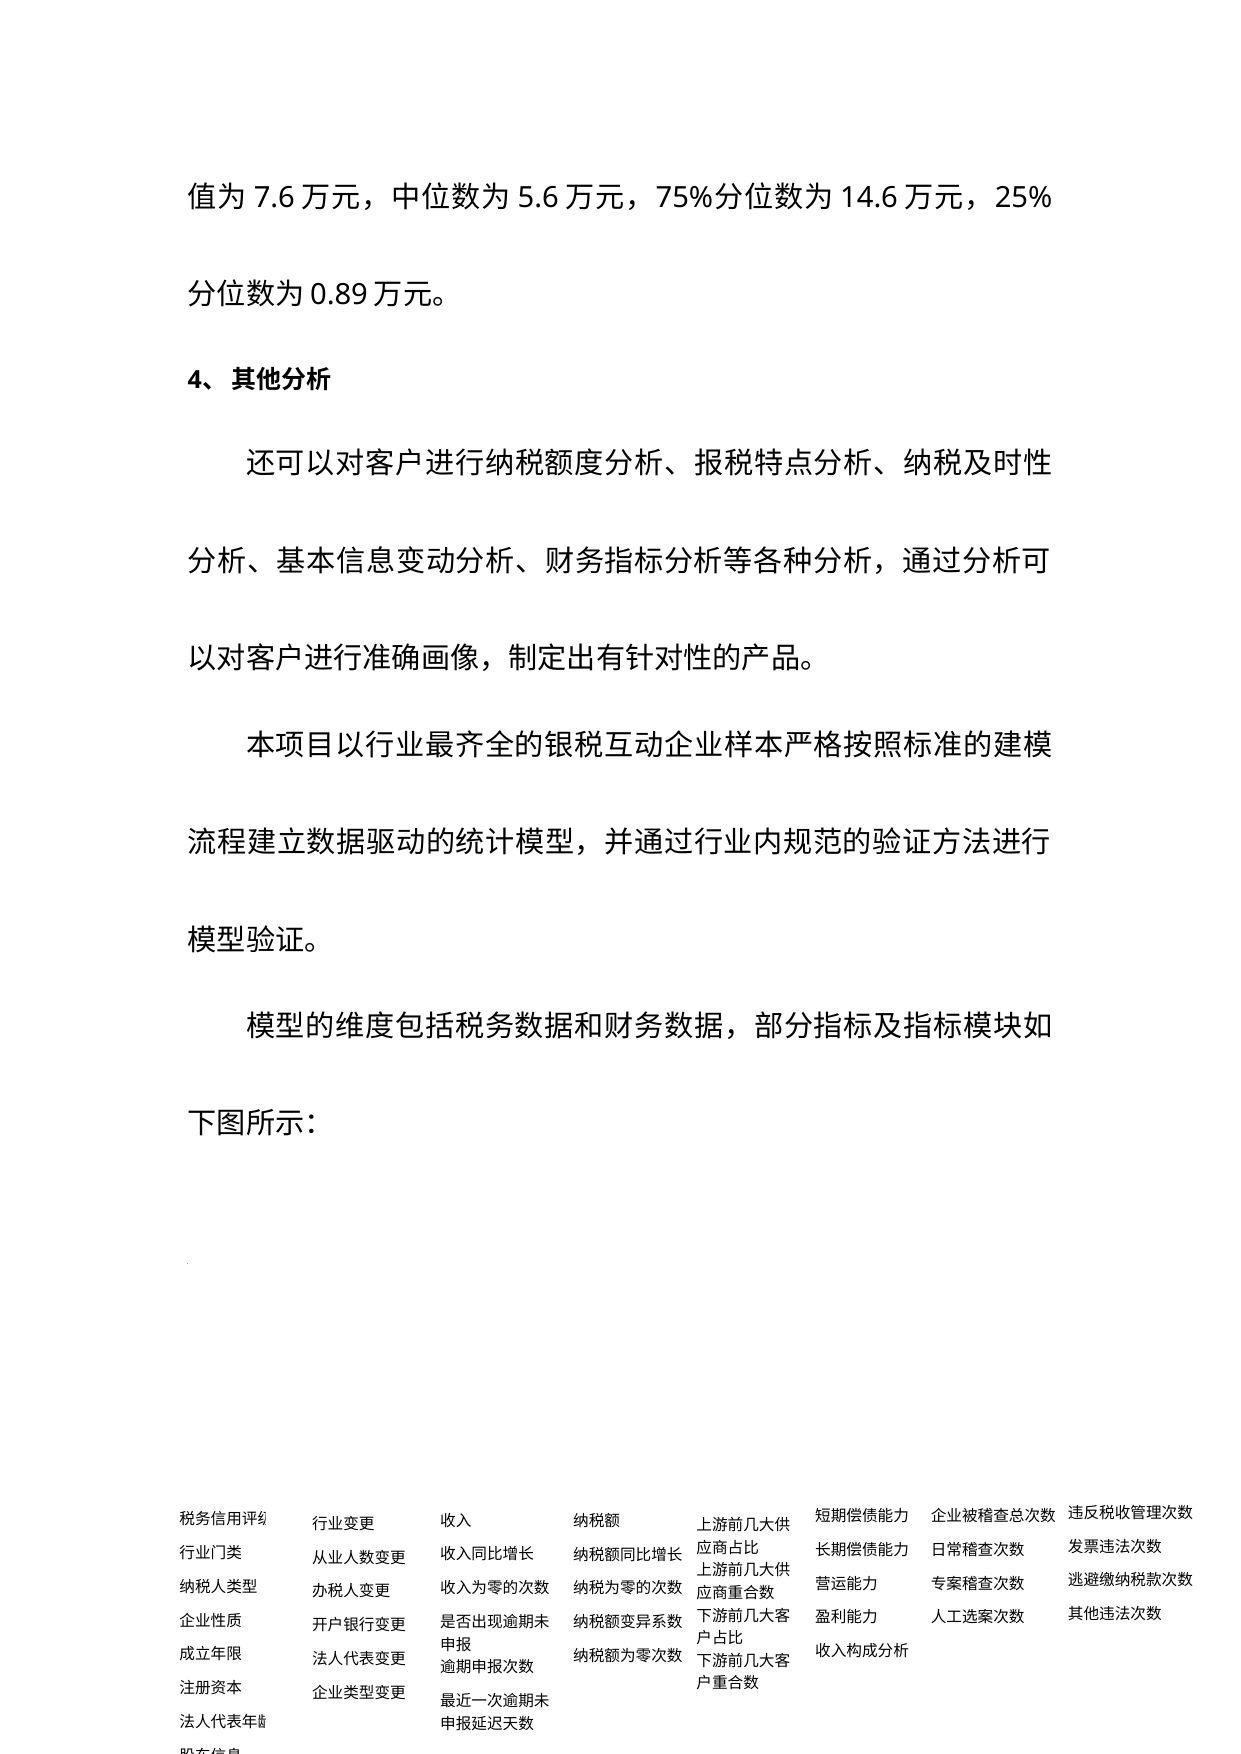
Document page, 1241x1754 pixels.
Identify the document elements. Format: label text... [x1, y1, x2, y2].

text 还可以对客户进行纳税额度分析、报税特点分析、纳税及时性分析、基本信息变动分析、财务指标分析等各种分析，通过分析可以对客户进行准确画像，制定出有针对性的产品。 [187, 429, 1053, 689]
text 本项目以行业最齐全的银税互动企业样本严格按照标准的建模流程建立数据驱动的统计模型，并通过行业内规范的验证方法进行模型验证。 [187, 710, 1053, 970]
text 模型的维度包括税务数据和财务数据，部分指标及指标模块如下图所示： [187, 991, 1053, 1153]
list 其他分析 [187, 346, 1053, 411]
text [187, 162, 1053, 324]
